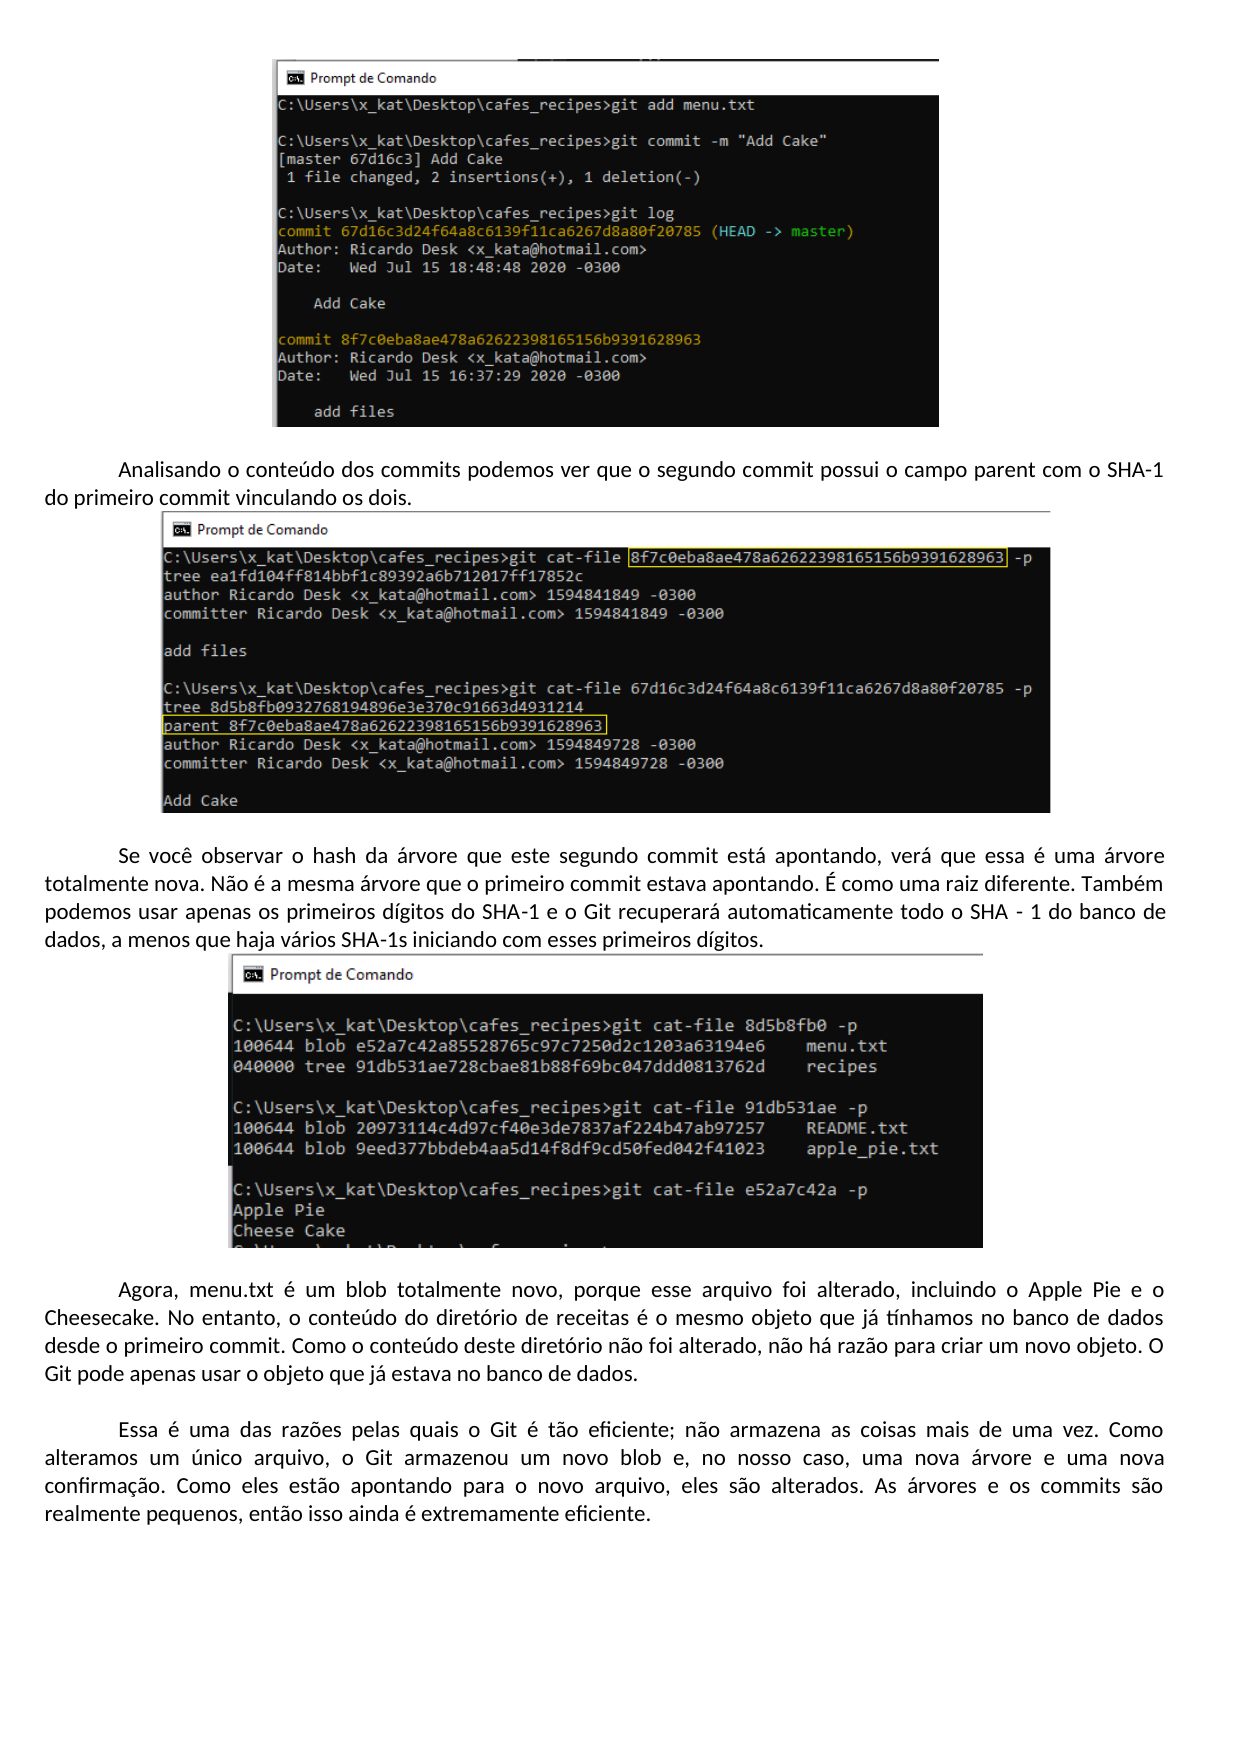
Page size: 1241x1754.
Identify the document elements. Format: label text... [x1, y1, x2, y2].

text Analisando o conteúdo dos commits podemos ver que o segundo commit possui o campo parent com o SHA-1 do primeiro commit vinculando os dois. [44, 455, 1167, 511]
text Se você observar o hash da árvore que este segundo commit está apontando, verá que essa é uma árvore totalmente nova. Não é a mesma árvore que o primeiro commit estava apontando. É como uma raiz diferente. Também podemos usar apenas os primeiros dígitos do SHA-1 e o Git recuperará automaticamente todo o SHA - 1 do banco de dados, a menos que haja vários SHA-1s iniciando com esses primeiros dígitos. [44, 841, 1167, 953]
picture [160, 511, 1051, 813]
picture [228, 953, 983, 1248]
text Essa é uma das razões pelas quais o Git é tão eficiente; não armazena as coisas mais de uma vez. Como alteramos um único arquivo, o Git armazenou um novo blob e, no nosso caso, uma nova árvore e uma nova confirmação. Como eles estão apontando para o novo arquivo, eles são alterados. As árvores e os commits são realmente pequenos, então isso ainda é extremamente eficiente. [44, 1416, 1167, 1528]
text Agora, menu.txt é um blob totalmente novo, porque esse arquivo foi alterado, incluindo o Apple Pie e o Cheesecake. No entanto, o conteúdo do diretório de receitas é o mesmo objeto que já tínhamos no banco de dados desde o primeiro commit. Como o conteúdo deste diretório não foi alterado, não há razão para criar um novo objeto. O Git pode apenas usar o objeto que já estava no banco de dados. [44, 1275, 1167, 1387]
picture [272, 59, 939, 427]
